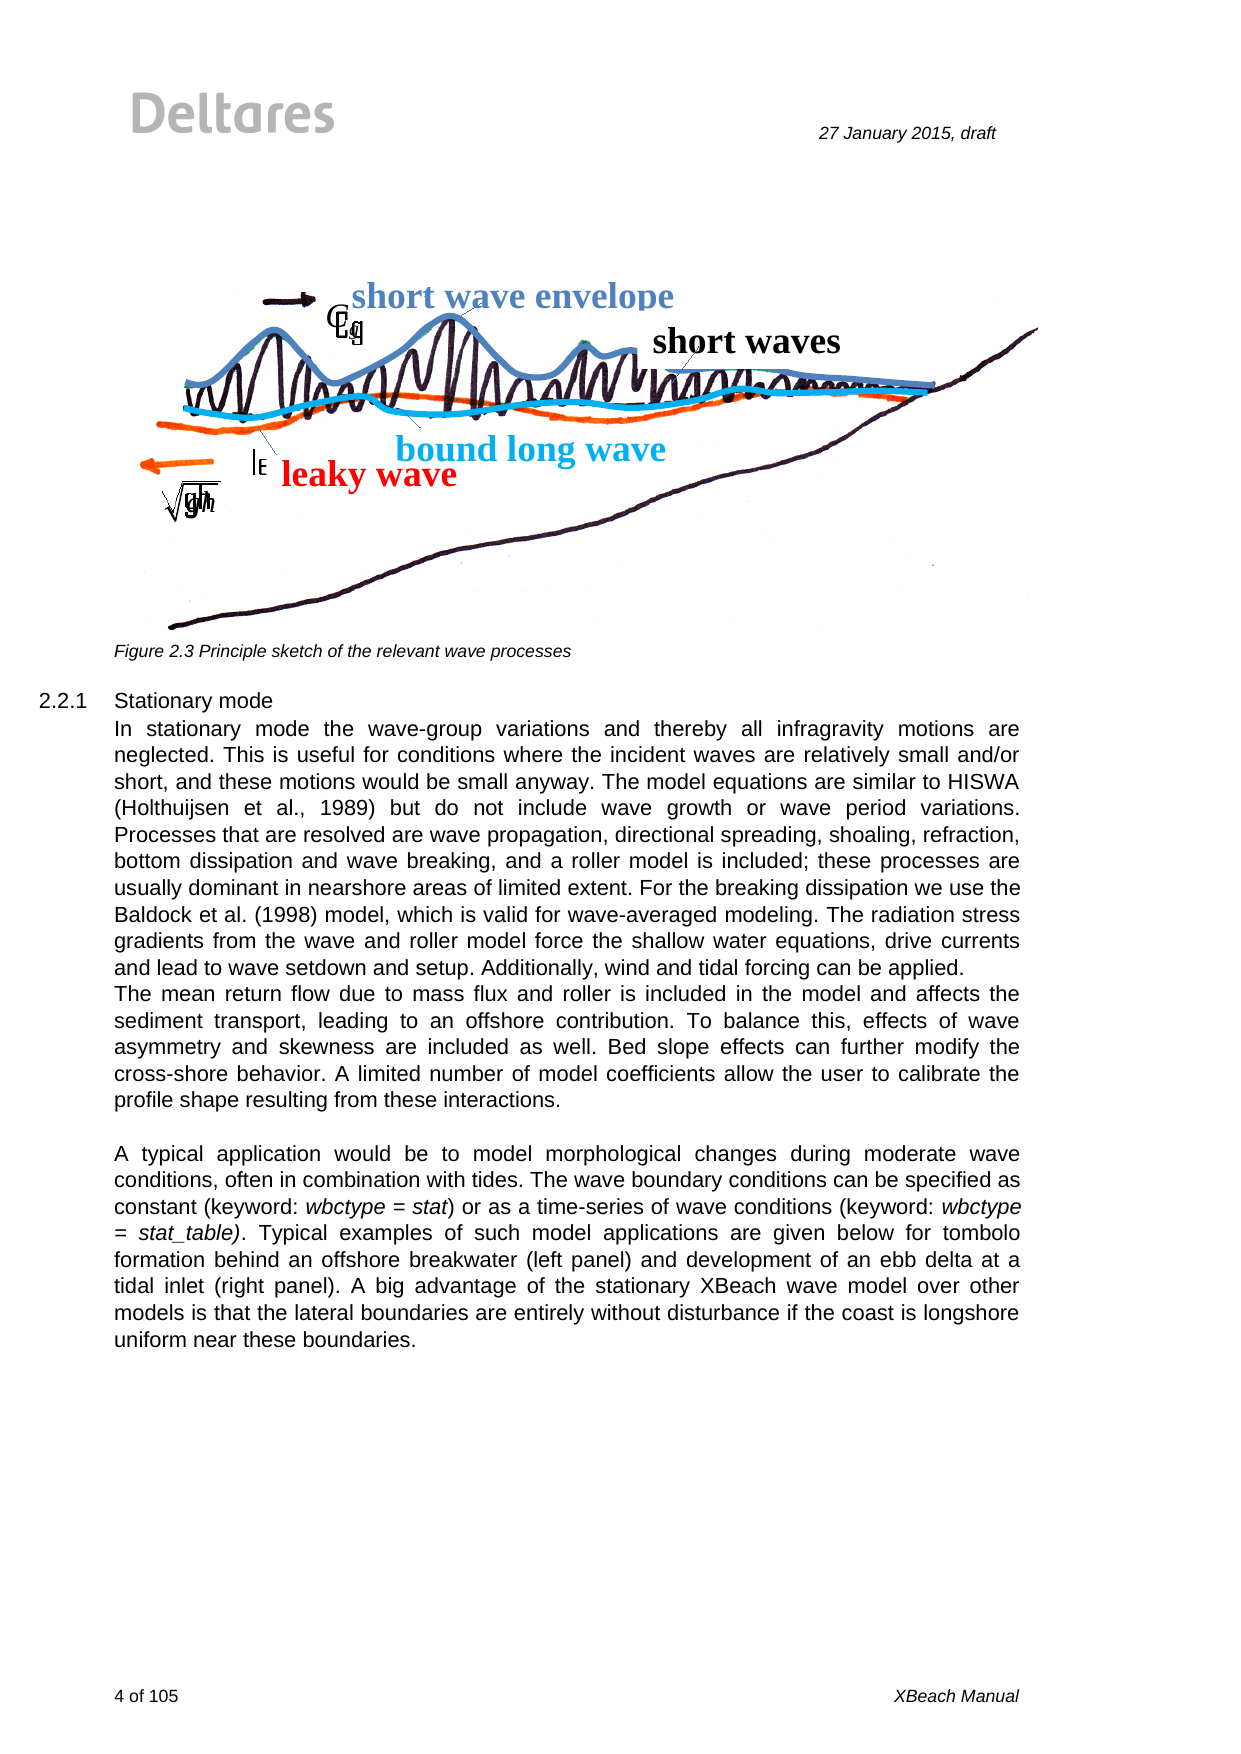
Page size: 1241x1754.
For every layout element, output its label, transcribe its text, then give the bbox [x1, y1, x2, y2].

text The mean return flow due to mass flux and roller is included in the model and affects the sediment transport, leading to an offshore contribution. To balance this, effects of wave asymmetry and skewness are included as well. Bed slope effects can further modify the cross-shore behavior. A limited number of model coefficients allow the user to calibrate the profile shape resulting from these interactions. [114, 980, 1022, 1113]
text In stationary mode the wave-group variations and thereby all infragravity motions are neglected. This is useful for conditions where the incident waves are relatively small and/or short, and these motions would be small anyway. The model equations are similar to HISWA (Holthuijsen et al., 1989) but do not include wave growth or wave period variations. Processes that are resolved are wave propagation, directional spreading, shoaling, refraction, bottom dissipation and wave breaking, and a roller model is included; these processes are usually dominant in nearshore areas of limited extent. For the breaking dissipation we use the Baldock et al. (1998) model, which is valid for wave-averaged modeling. The radiation stress gradients from the wave and roller model force the shallow water equations, drive currents and lead to wave setdown and setup. Additionally, wind and tidal forcing can be applied. [114, 714, 1022, 980]
picture [132, 75, 334, 133]
text A typical application would be to model morphological changes during moderate wave conditions, often in combination with tides. The wave boundary conditions can be specified as constant (keyword: wbctype = stat) or as a time-series of wave conditions (keyword: wbctype = stat_table). Typical examples of such model applications are given below for tombolo formation behind an offshore breakwater (left panel) and development of an ebb delta at a tidal inlet (right panel). A big advantage of the stationary XBeach wave model over other models is that the lateral boundaries are entirely without disturbance if the coast is longshore uniform near these boundaries. [114, 1139, 1022, 1352]
subtitle Stationary mode [87, 688, 1022, 714]
text Figure 2.3 Principle sketch of the relevant wave processes [114, 634, 1022, 661]
